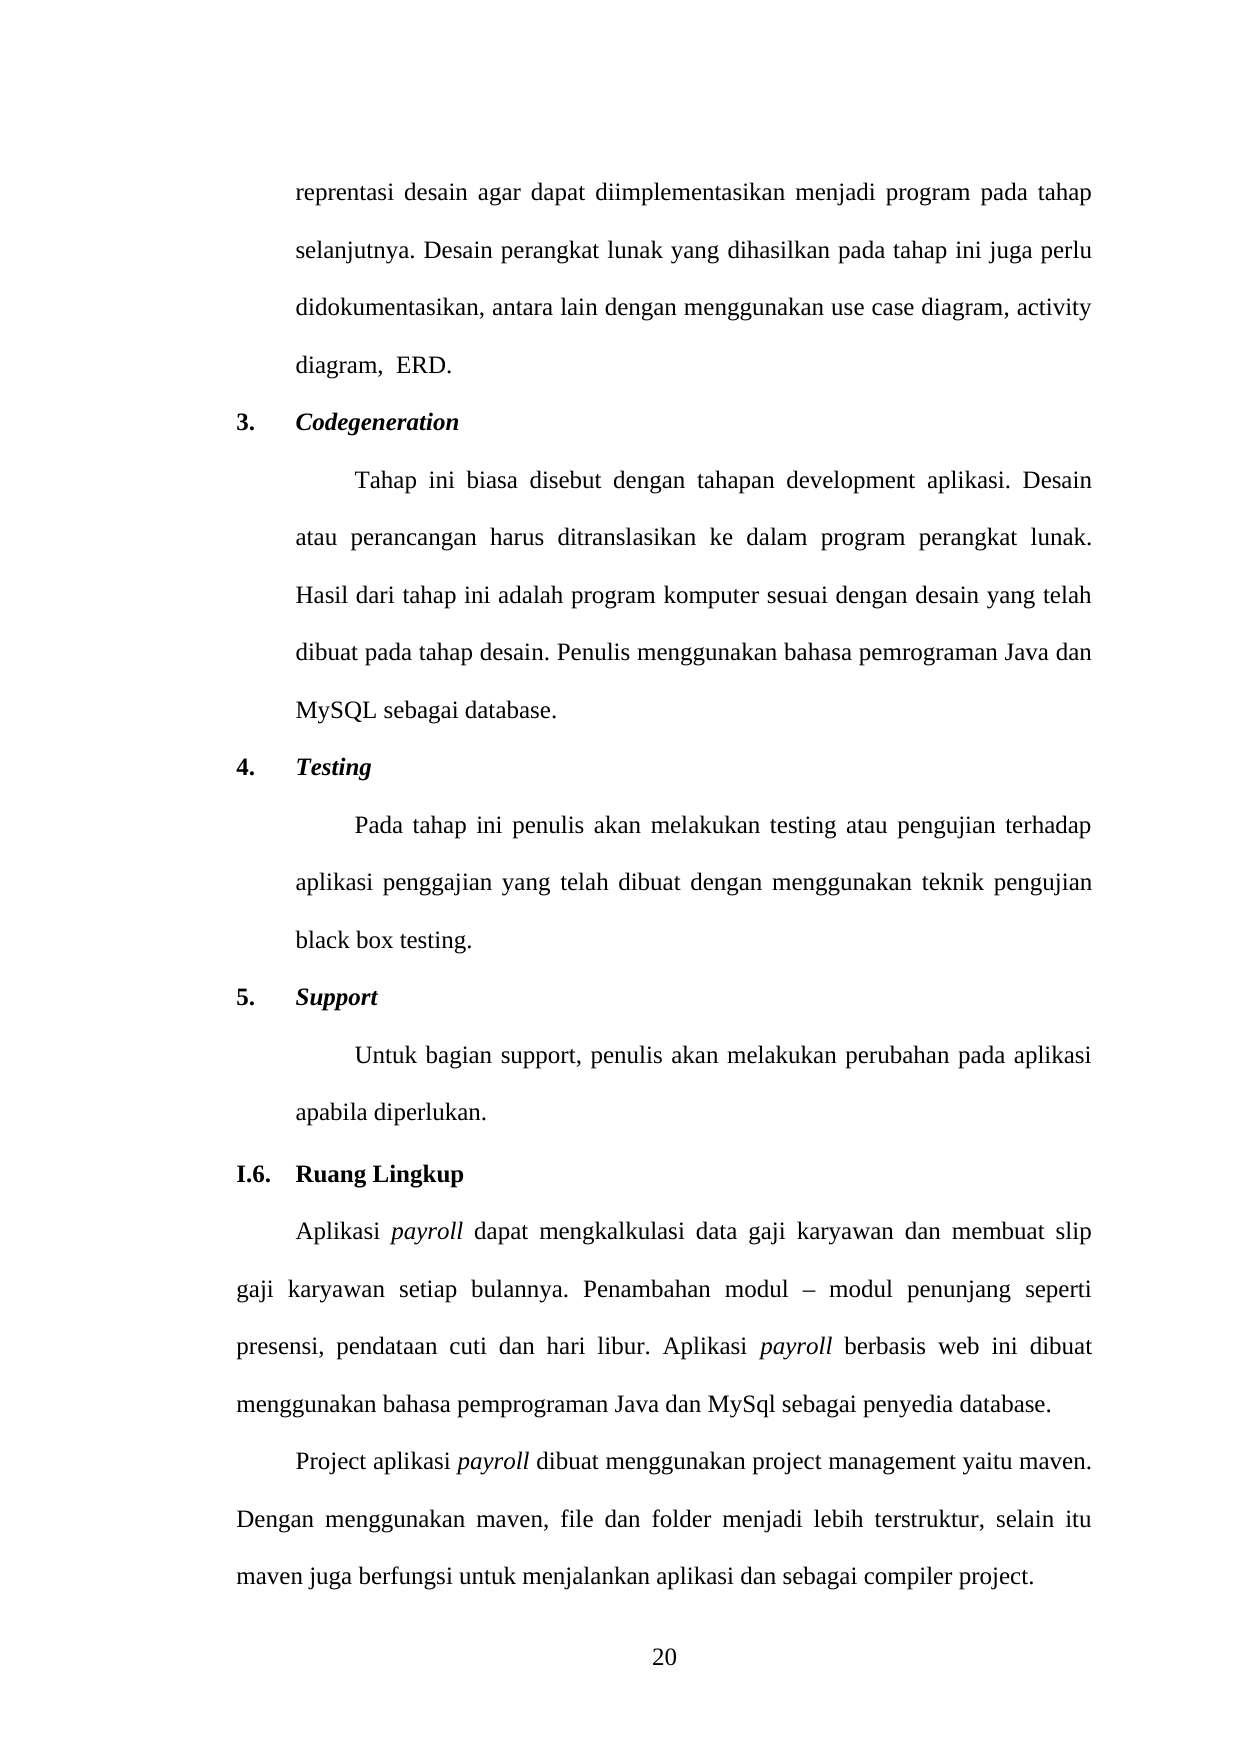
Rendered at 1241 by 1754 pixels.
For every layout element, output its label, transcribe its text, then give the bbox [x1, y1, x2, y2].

text Project aplikasi payroll dibuat menggunakan project management yaitu maven. Dengan menggunakan maven, file dan folder menjadi lebih terstruktur, selain itu maven juga berfungsi untuk menjalankan aplikasi dan sebagai compiler project. [236, 1446, 1092, 1590]
list Tahap ini biasa disebut dengan tahapan development aplikasi. Desain atau perancangan harus ditranslasikan ke dalam program perangkat lunak. Hasil dari tahap ini adalah program komputer sesuai dengan desain yang telah dibuat pada tahap desain. Penulis menggunakan bahasa pemrograman Java dan MySQL sebagai database. [295, 465, 1092, 723]
list Codegeneration [236, 407, 1092, 436]
list Support [236, 982, 1092, 1011]
list Testing [236, 752, 1092, 781]
list Untuk bagian support, penulis akan melakukan perubahan pada aplikasi apabila diperlukan. [295, 1040, 1092, 1126]
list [295, 177, 1092, 378]
text Aplikasi payroll dapat mengkalkulasi data gaji karyawan dan membuat slip gaji karyawan setiap bulannya. Penambahan modul – modul penunjang seperti presensi, pendataan cuti dan hari libur. Aplikasi payroll berbasis web ini dibuat menggunakan bahasa pemprograman Java dan MySql sebagai penyedia database. [236, 1216, 1092, 1418]
subtitle Ruang Lingkup [236, 1159, 1092, 1188]
list Pada tahap ini penulis akan melakukan testing atau pengujian terhadap aplikasi penggajian yang telah dibuat dengan menggunakan teknik pengujian black box testing. [295, 810, 1092, 953]
